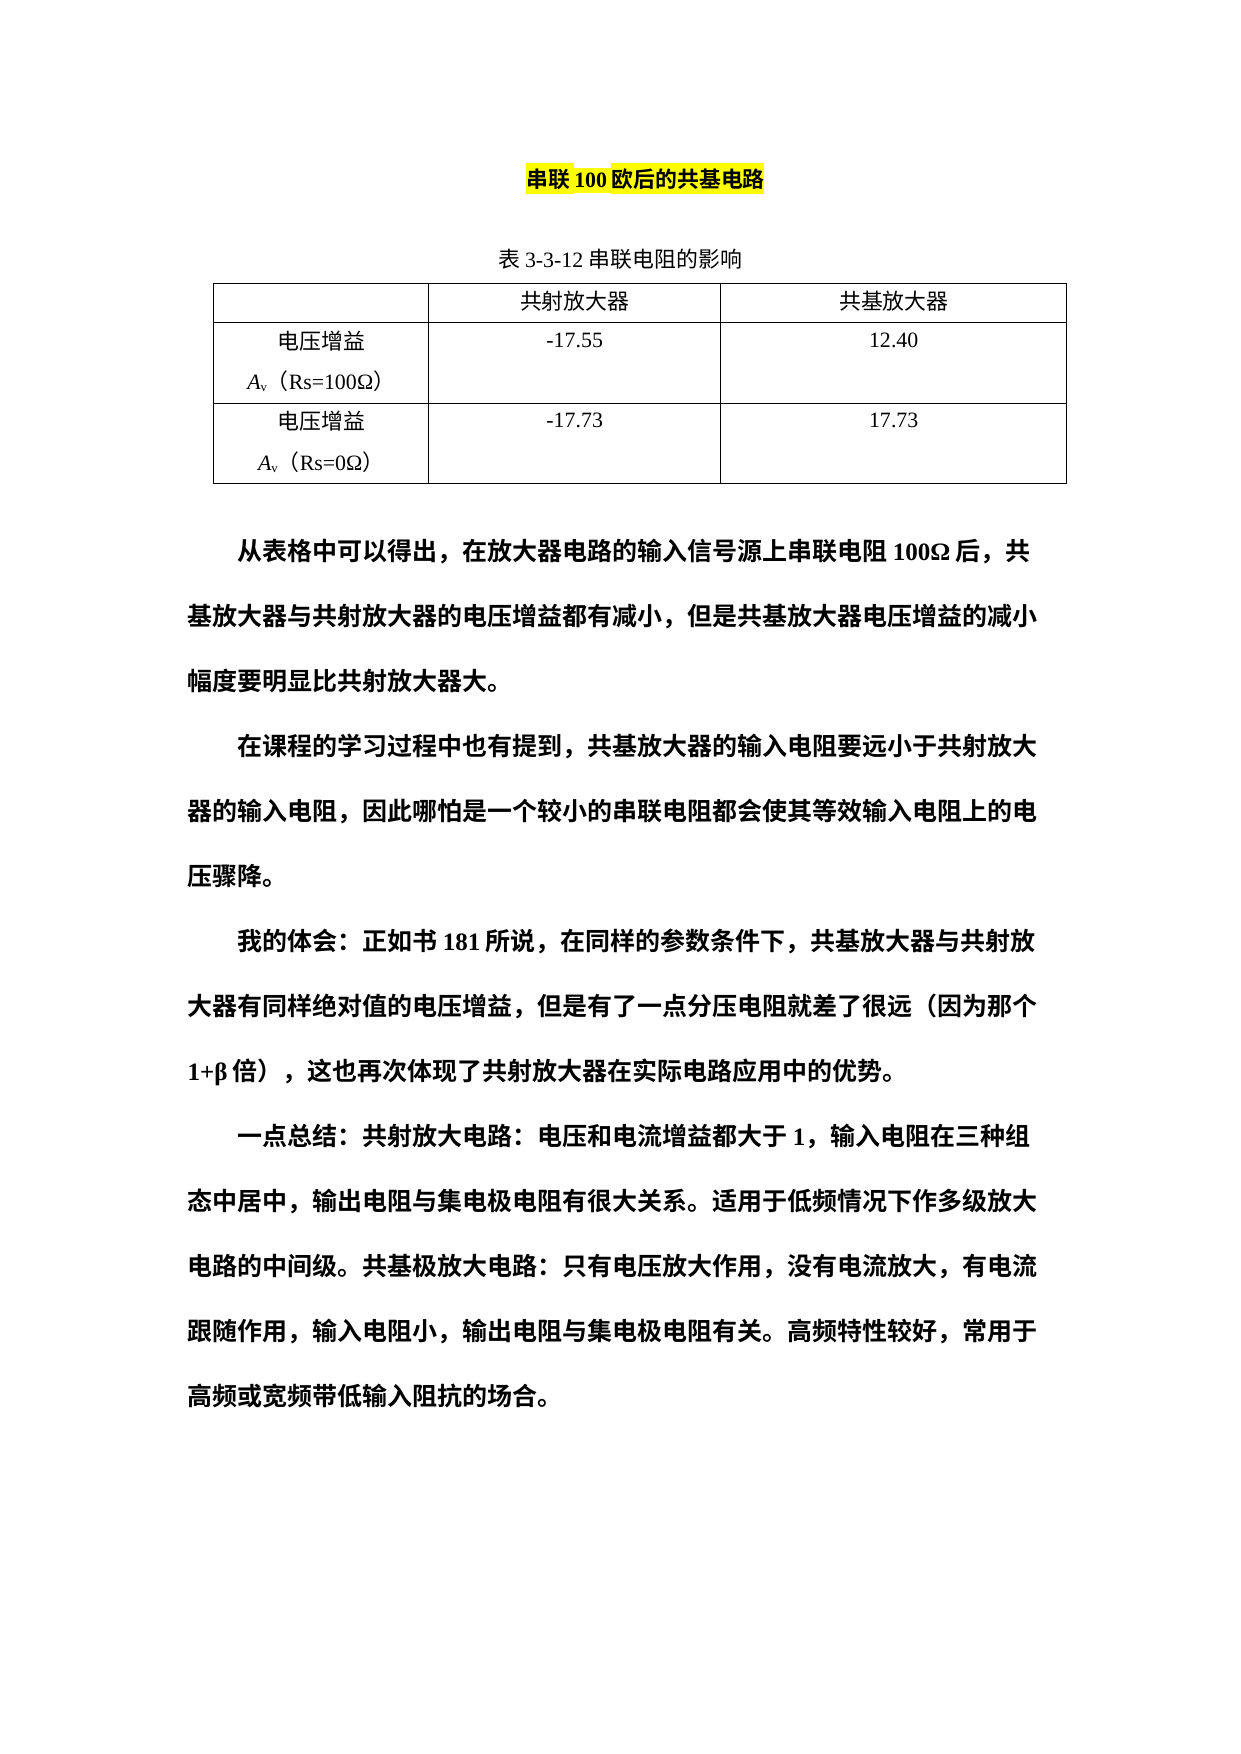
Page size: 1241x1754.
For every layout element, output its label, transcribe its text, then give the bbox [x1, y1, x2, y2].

table_header 共基放大器 [721, 284, 1066, 322]
table_header 共射放大器 [429, 284, 720, 322]
table_header [214, 284, 428, 322]
table_cell 电压增益Av（Rs=0Ω） [214, 404, 428, 483]
text 我的体会：正如书181所说，在同样的参数条件下，共基放大器与共射放大器有同样绝对值的电压增益，但是有了一点分压电阻就差了很远（因为那个1+β倍），这也再次体现了共射放大器在实际电路应用中的优势。 [187, 907, 1053, 1102]
table_cell -17.55 [429, 323, 720, 403]
text 串联100欧后的共基电路 [238, 162, 1053, 194]
table_cell 12.40 [721, 323, 1066, 403]
text 表3-3-12 串联电阻的影响 [187, 242, 1053, 274]
table_cell -17.73 [429, 404, 720, 483]
table_cell 电压增益Av（Rs=100Ω） [214, 323, 428, 403]
text 从表格中可以得出，在放大器电路的输入信号源上串联电阻100Ω后，共基放大器与共射放大器的电压增益都有减小，但是共基放大器电压增益的减小幅度要明显比共射放大器大。 [187, 517, 1053, 712]
text 一点总结：共射放大电路：电压和电流增益都大于1，输入电阻在三种组态中居中，输出电阻与集电极电阻有很大关系。适用于低频情况下作多级放大电路的中间级。共基极放大电路：只有电压放大作用，没有电流放大，有电流跟随作用，输入电阻小，输出电阻与集电极电阻有关。高频特性较好，常用于高频或宽频带低输入阻抗的场合。 [187, 1102, 1053, 1427]
table_cell 17.73 [721, 404, 1066, 483]
text 在课程的学习过程中也有提到，共基放大器的输入电阻要远小于共射放大器的输入电阻，因此哪怕是一个较小的串联电阻都会使其等效输入电阻上的电压骤降。 [187, 712, 1053, 907]
